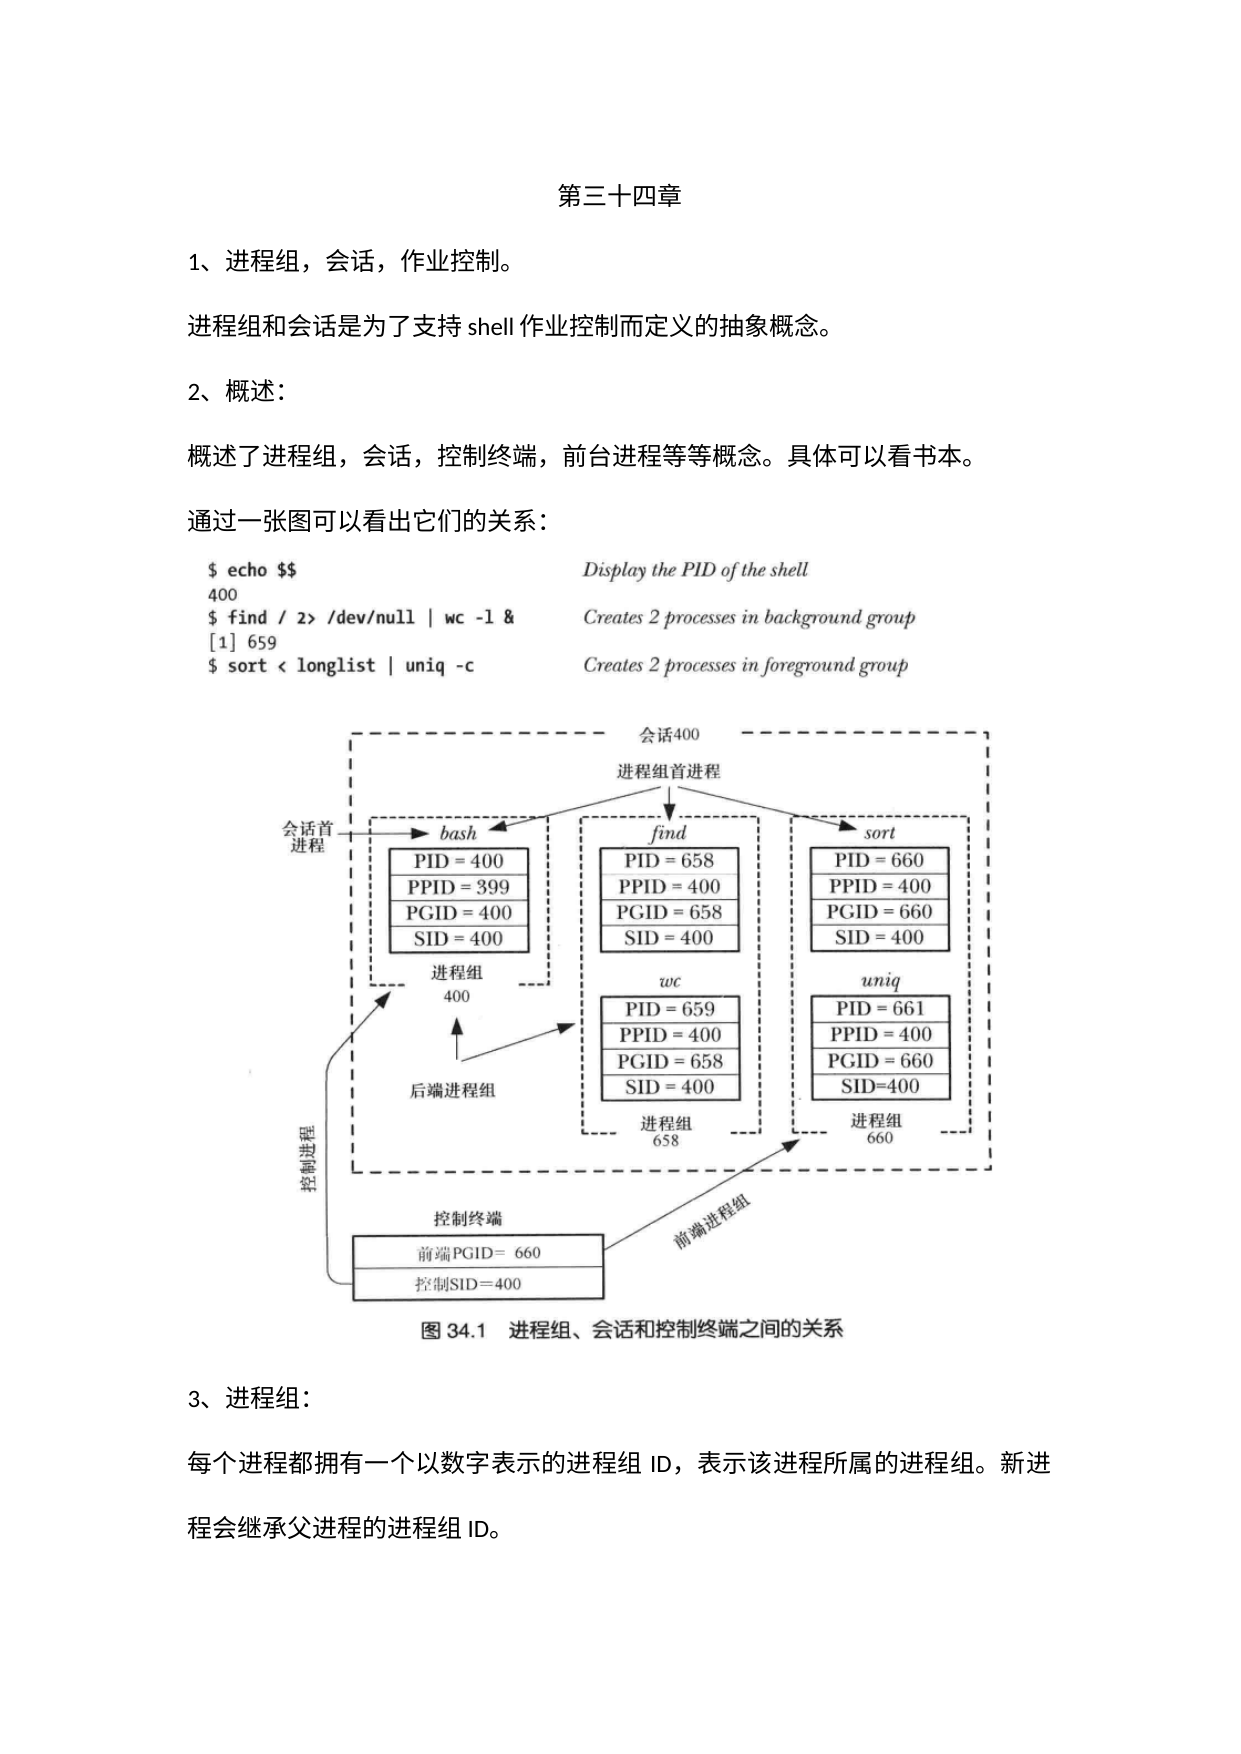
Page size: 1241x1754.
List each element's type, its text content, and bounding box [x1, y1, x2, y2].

list 进程组： [187, 1364, 1053, 1429]
list 进程组和会话是为了支持shell作业控制而定义的抽象概念。 [187, 292, 1053, 357]
list 通过一张图可以看出它们的关系： [187, 487, 1053, 552]
picture [187, 552, 1053, 1357]
list 概述了进程组，会话，控制终端，前台进程等等概念。具体可以看书本。 [187, 422, 1053, 487]
text 第三十四章 [187, 162, 1053, 227]
list 概述： [187, 357, 1053, 422]
list 进程组，会话，作业控制。 [187, 227, 1053, 292]
list 每个进程都拥有一个以数字表示的进程组ID，表示该进程所属的进程组。新进程会继承父进程的进程组ID。 [187, 1429, 1053, 1559]
